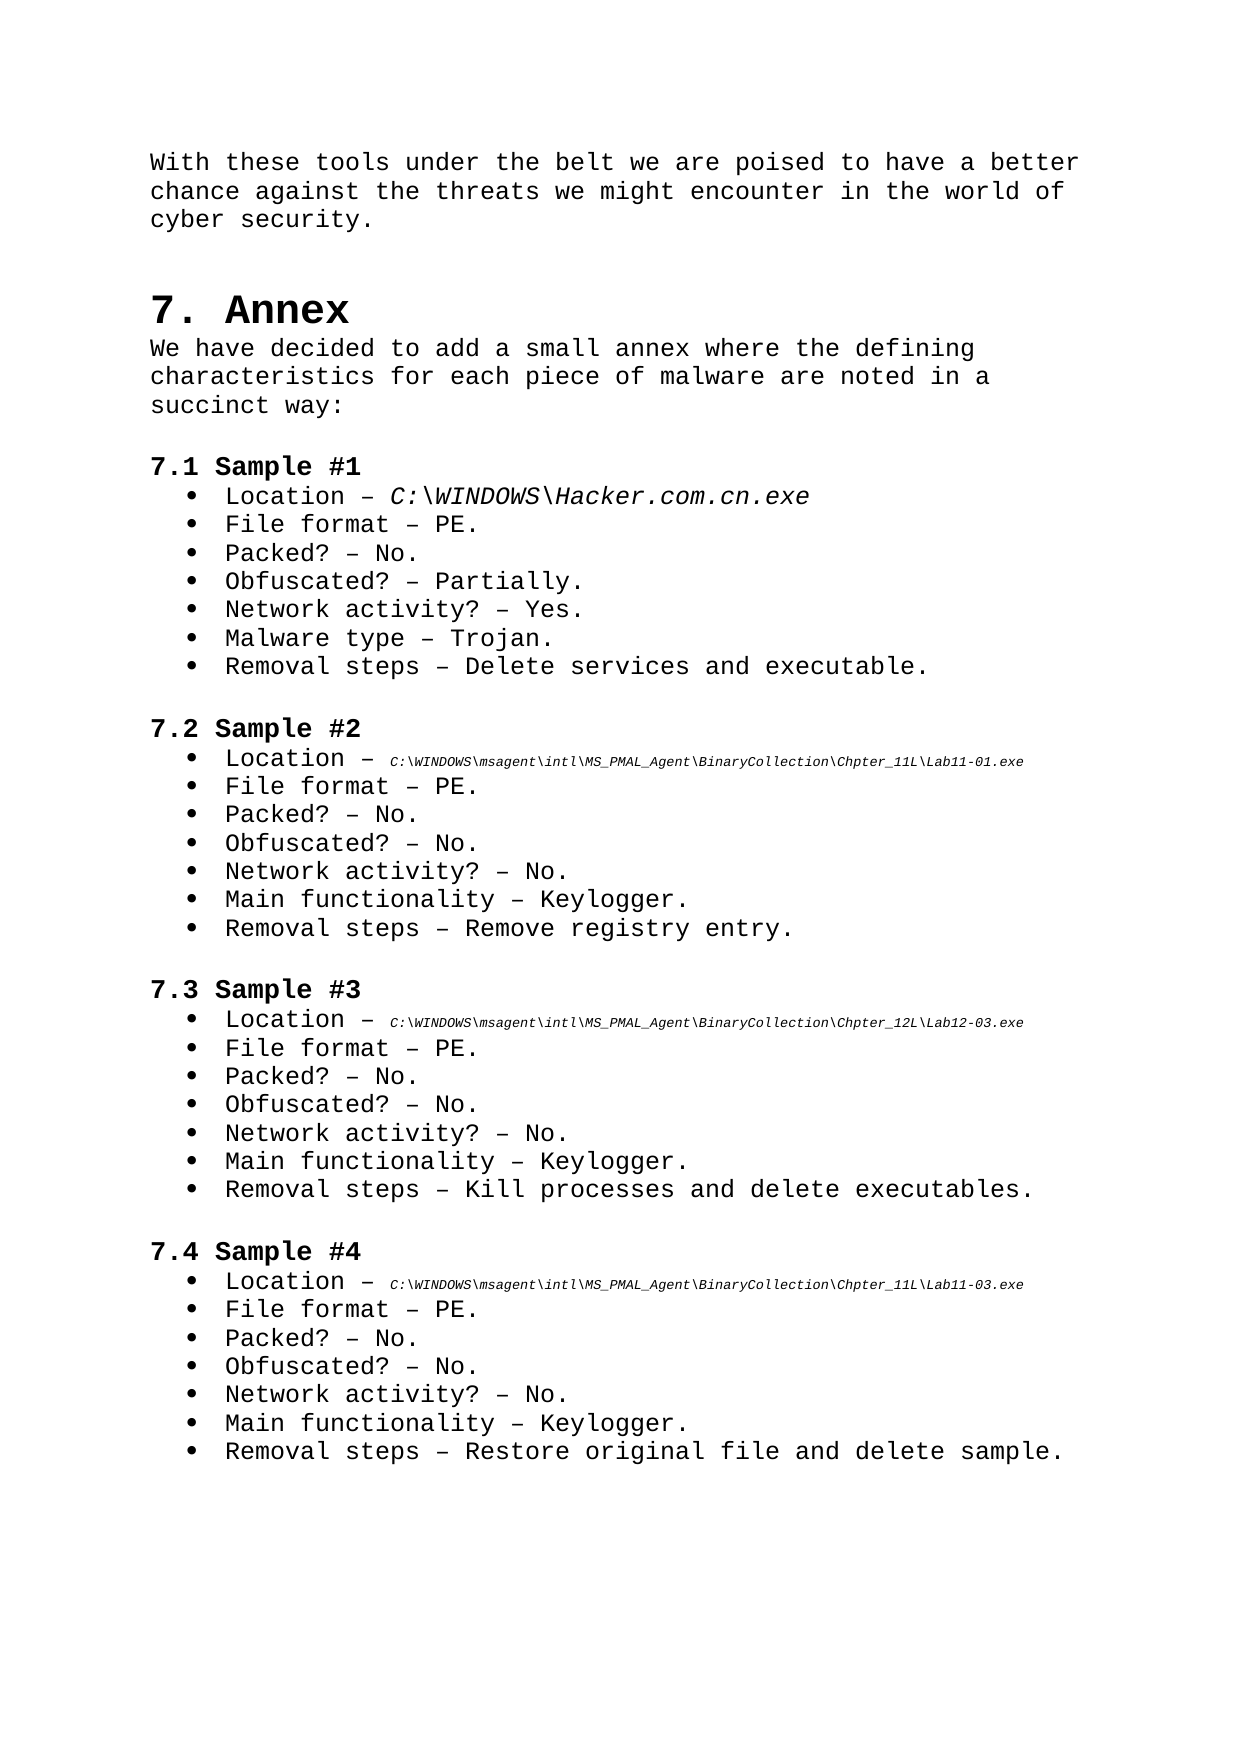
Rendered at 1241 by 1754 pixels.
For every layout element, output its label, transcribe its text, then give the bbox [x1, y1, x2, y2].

list Network activity? – Yes. [187, 597, 1090, 625]
list Removal steps – Kill processes and delete executables. [187, 1177, 1090, 1205]
list Location – C:\WINDOWS\msagent\intl\MS_PMAL_Agent\BinaryCollection\Chpter_11L\Lab11-01.exe [187, 745, 1090, 774]
list Removal steps – Delete services and executable. [187, 654, 1090, 682]
list File format – PE. [187, 512, 1090, 540]
list Network activity? – No. [187, 859, 1090, 887]
text With these tools under the belt we are poised to have a better chance against the threats we might encounter in the world of cyber security. [150, 150, 1090, 235]
list Location – C:\WINDOWS\Hacker.com.cn.exe [187, 484, 1090, 512]
list Main functionality – Keylogger. [187, 1410, 1090, 1438]
list File format – PE. [187, 1035, 1090, 1063]
list Removal steps – Remove registry entry. [187, 915, 1090, 944]
list Packed? – No. [187, 540, 1090, 569]
list Obfuscated? – No. [187, 1092, 1090, 1120]
list Location – C:\WINDOWS\msagent\intl\MS_PMAL_Agent\BinaryCollection\Chpter_12L\Lab12-03.exe [187, 1007, 1090, 1035]
list Packed? – No. [187, 1063, 1090, 1092]
list Network activity? – No. [187, 1382, 1090, 1410]
subtitle 7.3 Sample #3 [150, 976, 1090, 1007]
list Main functionality – Keylogger. [187, 1148, 1090, 1177]
list File format – PE. [187, 774, 1090, 802]
list Removal steps – Restore original file and delete sample. [187, 1438, 1090, 1467]
list Location – C:\WINDOWS\msagent\intl\MS_PMAL_Agent\BinaryCollection\Chpter_11L\Lab11-03.exe [187, 1268, 1090, 1297]
subtitle 7.2 Sample #2 [150, 714, 1090, 745]
subtitle 7.1 Sample #1 [150, 453, 1090, 484]
list Main functionality – Keylogger. [187, 887, 1090, 915]
list Network activity? – No. [187, 1120, 1090, 1148]
list Obfuscated? – No. [187, 1353, 1090, 1382]
list File format – PE. [187, 1297, 1090, 1325]
list Packed? – No. [187, 802, 1090, 830]
list Packed? – No. [187, 1325, 1090, 1353]
text We have decided to add a small annex where the defining characteristics for each piece of malware are noted in a succinct way: [150, 336, 1090, 421]
list Obfuscated? – No. [187, 830, 1090, 859]
subtitle 7.4 Sample #4 [150, 1238, 1090, 1268]
list Malware type – Trojan. [187, 625, 1090, 654]
list Obfuscated? – Partially. [187, 569, 1090, 597]
subtitle 7. Annex [150, 288, 1090, 336]
